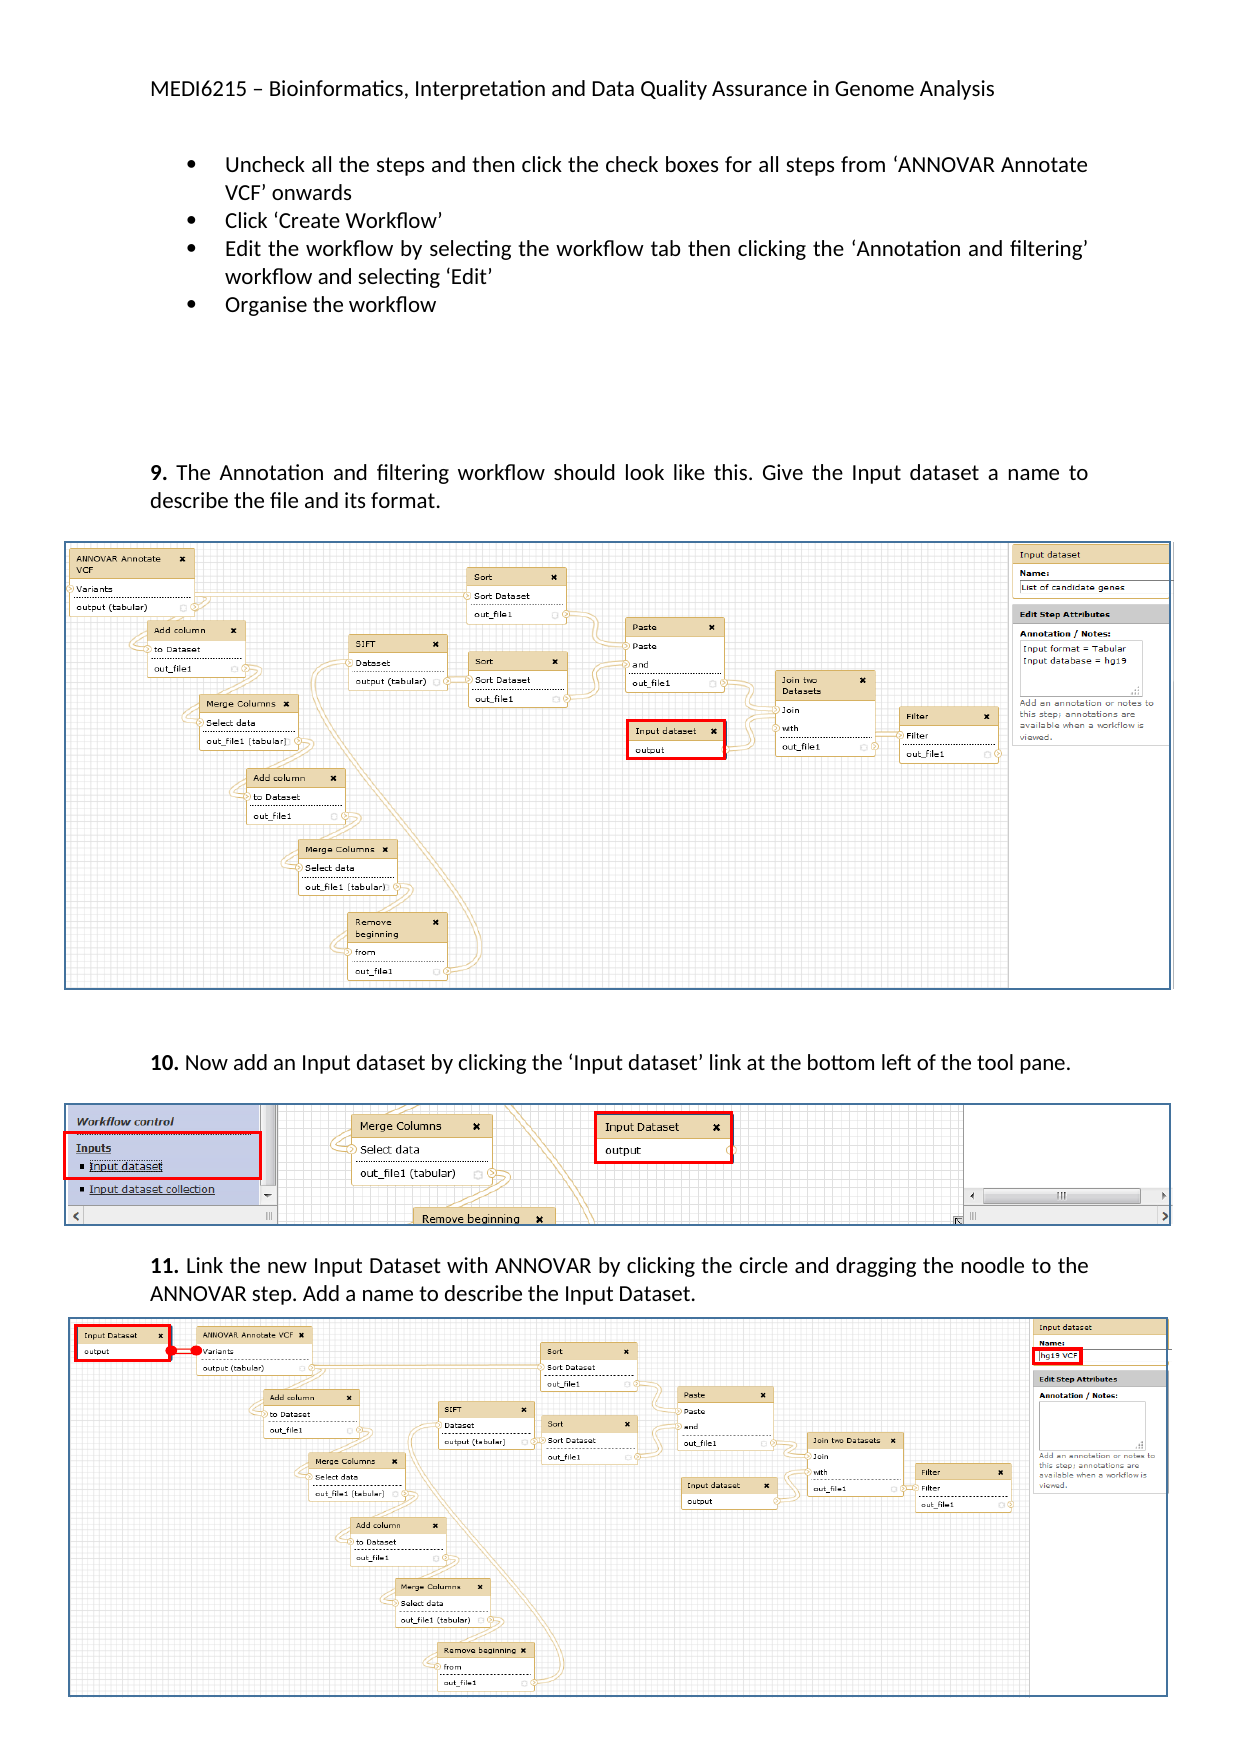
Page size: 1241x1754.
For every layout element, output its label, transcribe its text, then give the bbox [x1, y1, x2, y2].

text 10. Now add an Input dataset by clicking the ‘Input dataset’ link at the bottom left of the tool pane. [150, 1048, 1090, 1077]
picture [70, 1319, 1166, 1695]
list Click ‘Create Workflow’ [187, 206, 1090, 234]
picture [68, 1134, 259, 1177]
list Uncheck all the steps and then click the check boxes for all steps from ‘ANNOVAR Annotate VCF’ onwards [187, 150, 1090, 206]
text 11. Link the new Input Dataset with ANNOVAR by clicking the circle and dragging the noodle to the ANNOVAR step. Add a name to describe the Input Dataset. [150, 1252, 1090, 1308]
list Organise the workflow [187, 290, 1090, 318]
picture [70, 1317, 1172, 1698]
text 9. The Annotation and filtering workflow should look like this. Give the Input dataset a name to describe the file and its format. [150, 458, 1090, 514]
picture [68, 1105, 1169, 1224]
picture [66, 543, 1169, 988]
list Edit the workflow by selecting the workflow tab then clicking the ‘Annotation and filtering’ workflow and selecting ‘Edit’ [187, 234, 1090, 290]
